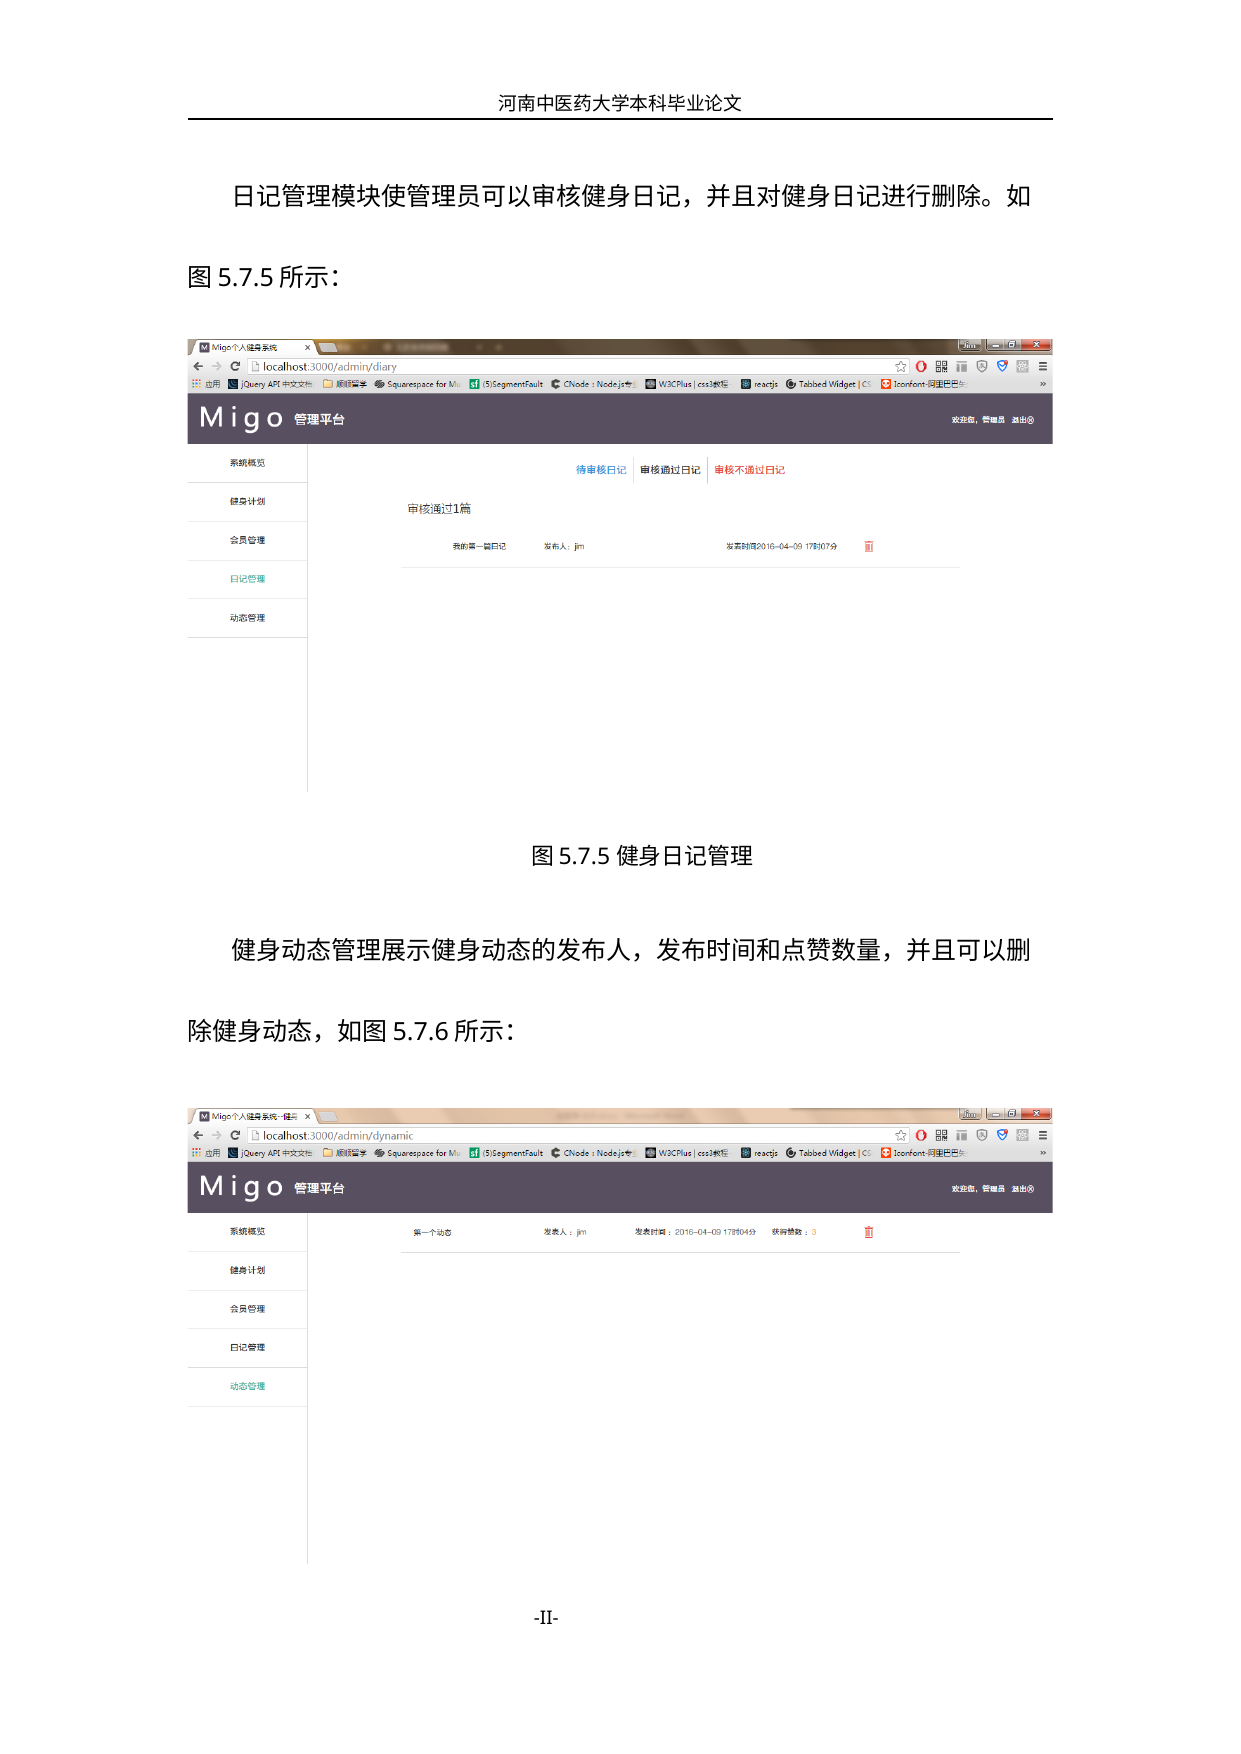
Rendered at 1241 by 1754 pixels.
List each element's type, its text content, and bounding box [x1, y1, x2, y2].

picture [187, 339, 1053, 792]
picture [187, 1108, 1053, 1564]
text 健身动态管理展示健身动态的发布人，发布时间和点赞数量，并且可以删除健身动态，如图5.7.6所示： [187, 916, 1053, 1062]
text 日记管理模块使管理员可以审核健身日记，并且对健身日记进行删除。如图5.7.5所示： [187, 162, 1053, 308]
text 图5.7.5 健身日记管理 [187, 822, 1053, 887]
